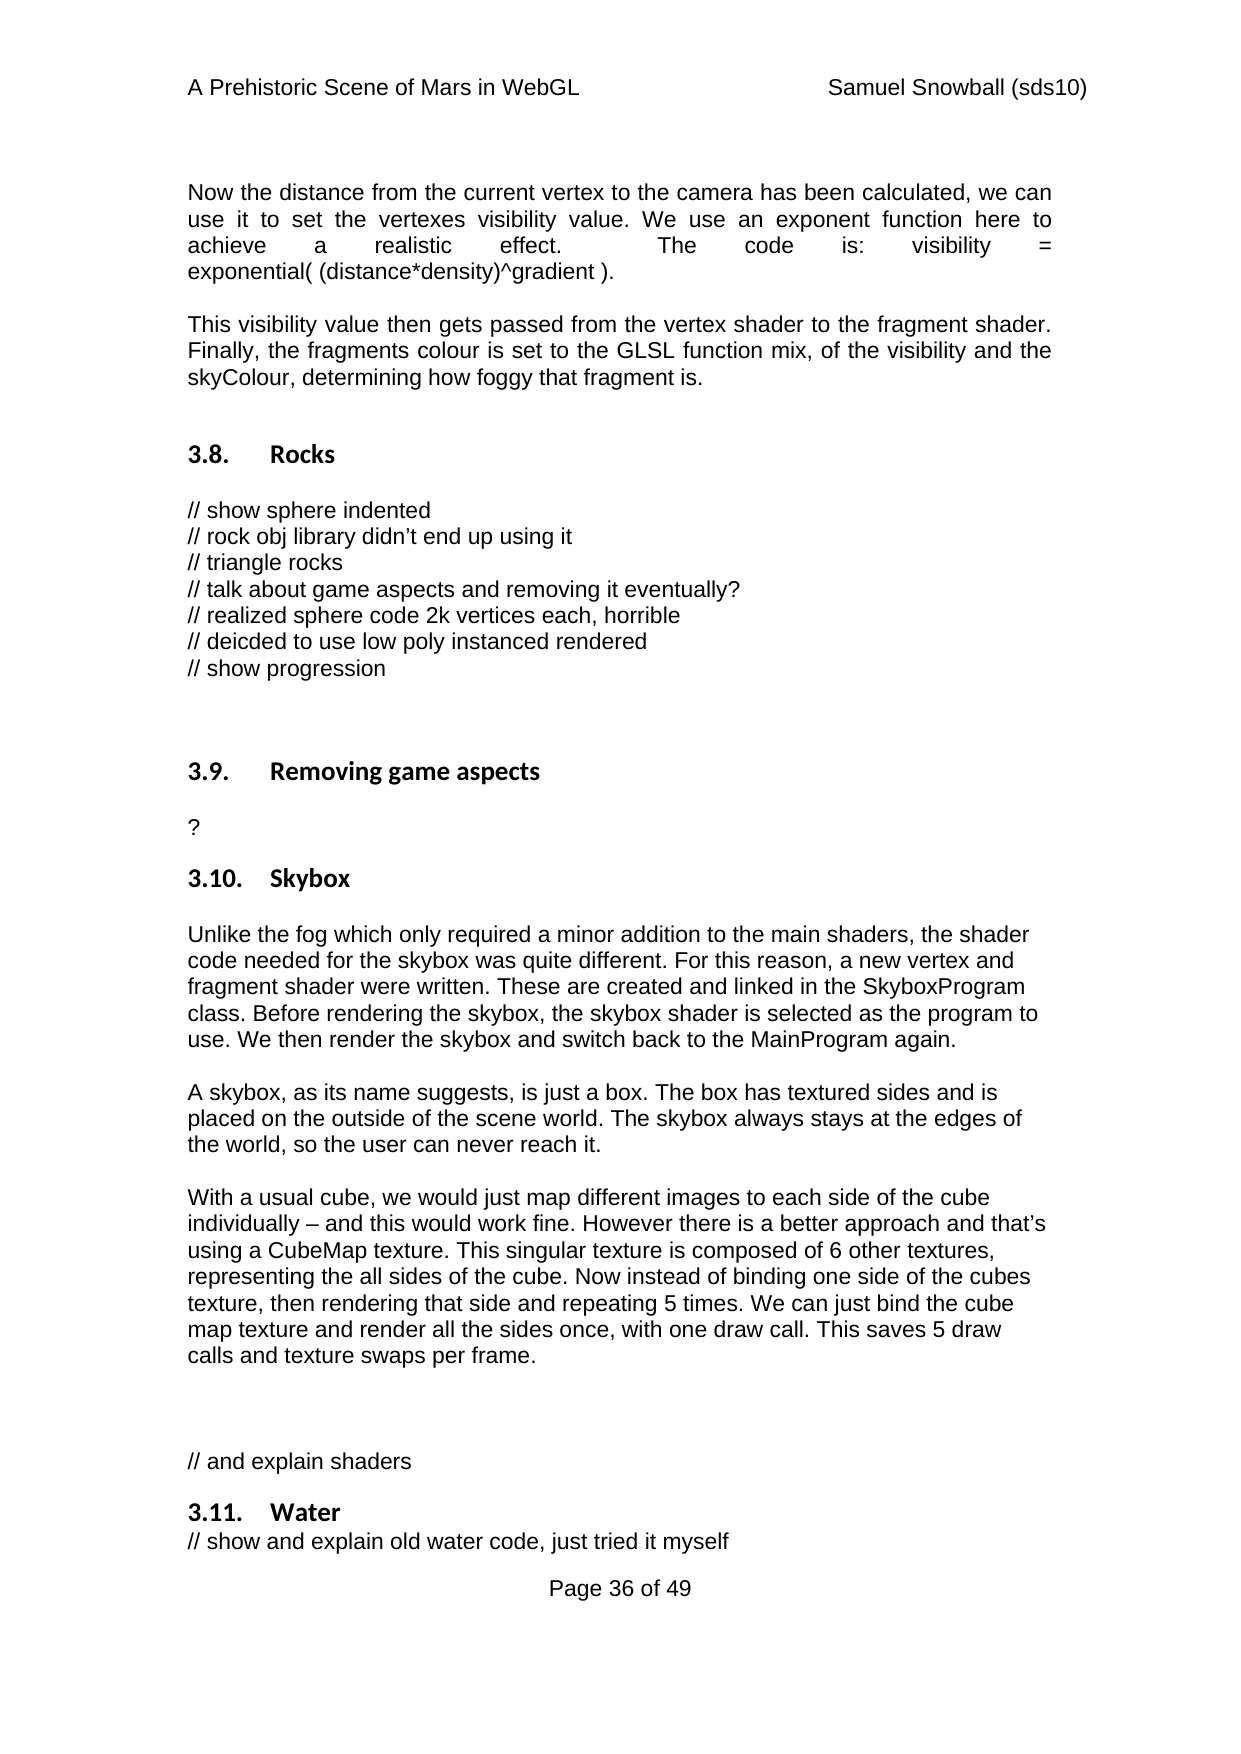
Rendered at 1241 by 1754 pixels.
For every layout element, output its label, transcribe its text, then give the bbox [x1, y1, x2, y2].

text // talk about game aspects and removing it eventually? [187, 576, 1053, 602]
text // show progression [187, 655, 1053, 681]
text // show and explain old water code, just tried it myself [187, 1528, 1053, 1554]
subtitle Rocks [187, 437, 1053, 470]
text With a usual cube, we would just map different images to each side of the cube individually – and this would work fine. However there is a better approach and that’s using a CubeMap texture. This singular texture is composed of 6 other textures, representing the all sides of the cube. Now instead of binding one side of the cubes texture, then rendering that side and repeating 5 times. We can just bind the cube map texture and render all the sides once, with one draw call. This saves 5 draw calls and texture swaps per frame. [187, 1184, 1053, 1368]
subtitle Removing game aspects [187, 754, 1053, 788]
text // triangle rocks [187, 549, 1053, 576]
text // rock obj library didn’t end up using it [187, 523, 1053, 549]
text ? [187, 814, 1053, 840]
subtitle Water [187, 1495, 1053, 1528]
text A skybox, as its name suggests, is just a box. The box has textured sides and is placed on the outside of the scene world. The skybox always stays at the edges of the world, so the user can never reach it. [187, 1079, 1053, 1158]
text // and explain shaders [187, 1448, 1053, 1474]
text // realized sphere code 2k vertices each, horrible [187, 602, 1053, 628]
text // deicded to use low poly instanced rendered [187, 628, 1053, 655]
text // show sphere indented [187, 497, 1053, 523]
text Unlike the fog which only required a minor addition to the main shaders, the shader code needed for the skybox was quite different. For this reason, a new vertex and fragment shader were written. These are created and linked in the SkyboxProgram class. Before rendering the skybox, the skybox shader is selected as the program to use. We then render the skybox and switch back to the MainProgram again. [187, 921, 1053, 1052]
text Now the distance from the current vertex to the camera has been calculated, we can use it to set the vertexes visibility value. We use an exponent function here to achieve a realistic effect. The code is: visibility = exponential( (distance*density)^gradient ). [187, 179, 1053, 284]
text This visibility value then gets passed from the vertex shader to the fragment shader. Finally, the fragments colour is set to the GLSL function mix, of the visibility and the skyColour, determining how foggy that fragment is. [187, 311, 1053, 390]
subtitle Skybox [187, 861, 1053, 894]
